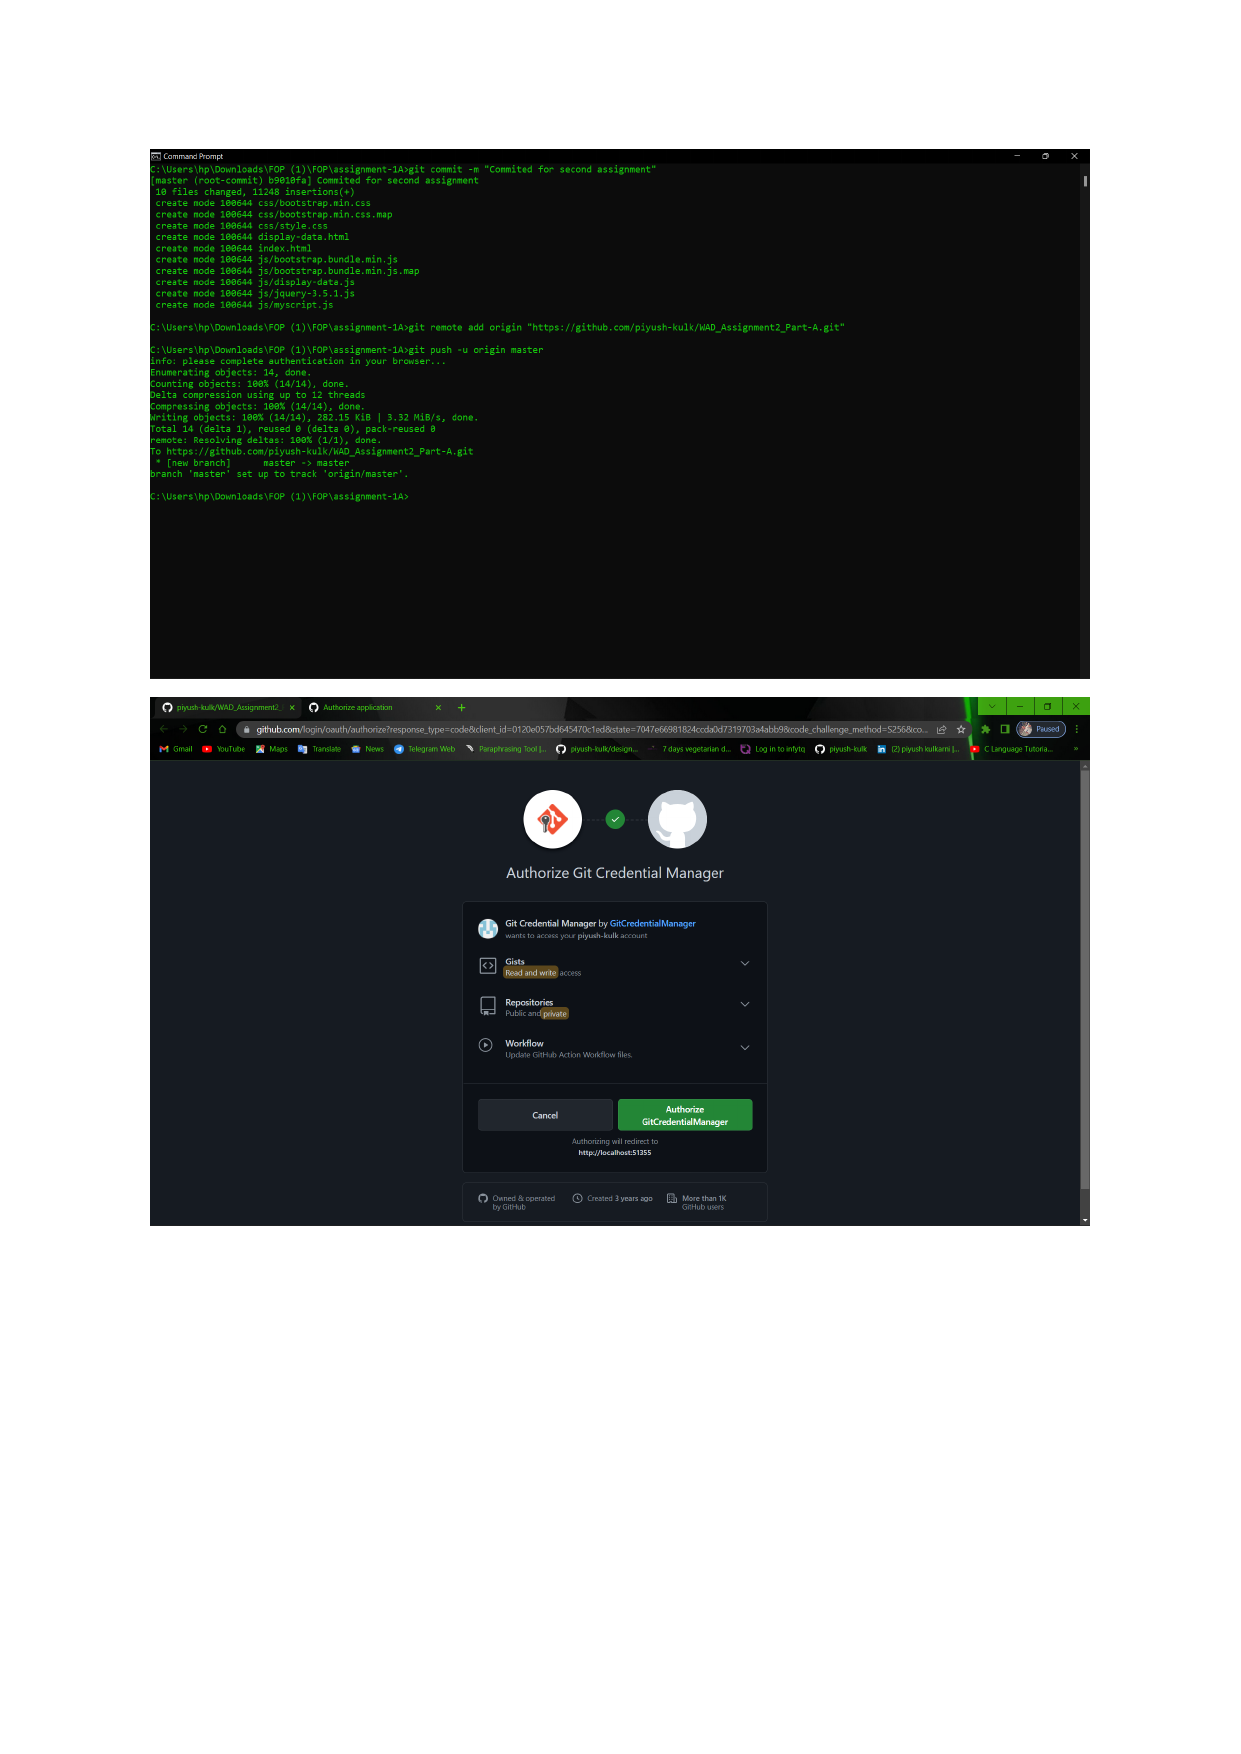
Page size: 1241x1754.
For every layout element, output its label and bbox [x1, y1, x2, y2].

picture [150, 149, 1090, 679]
picture [150, 697, 1090, 1226]
